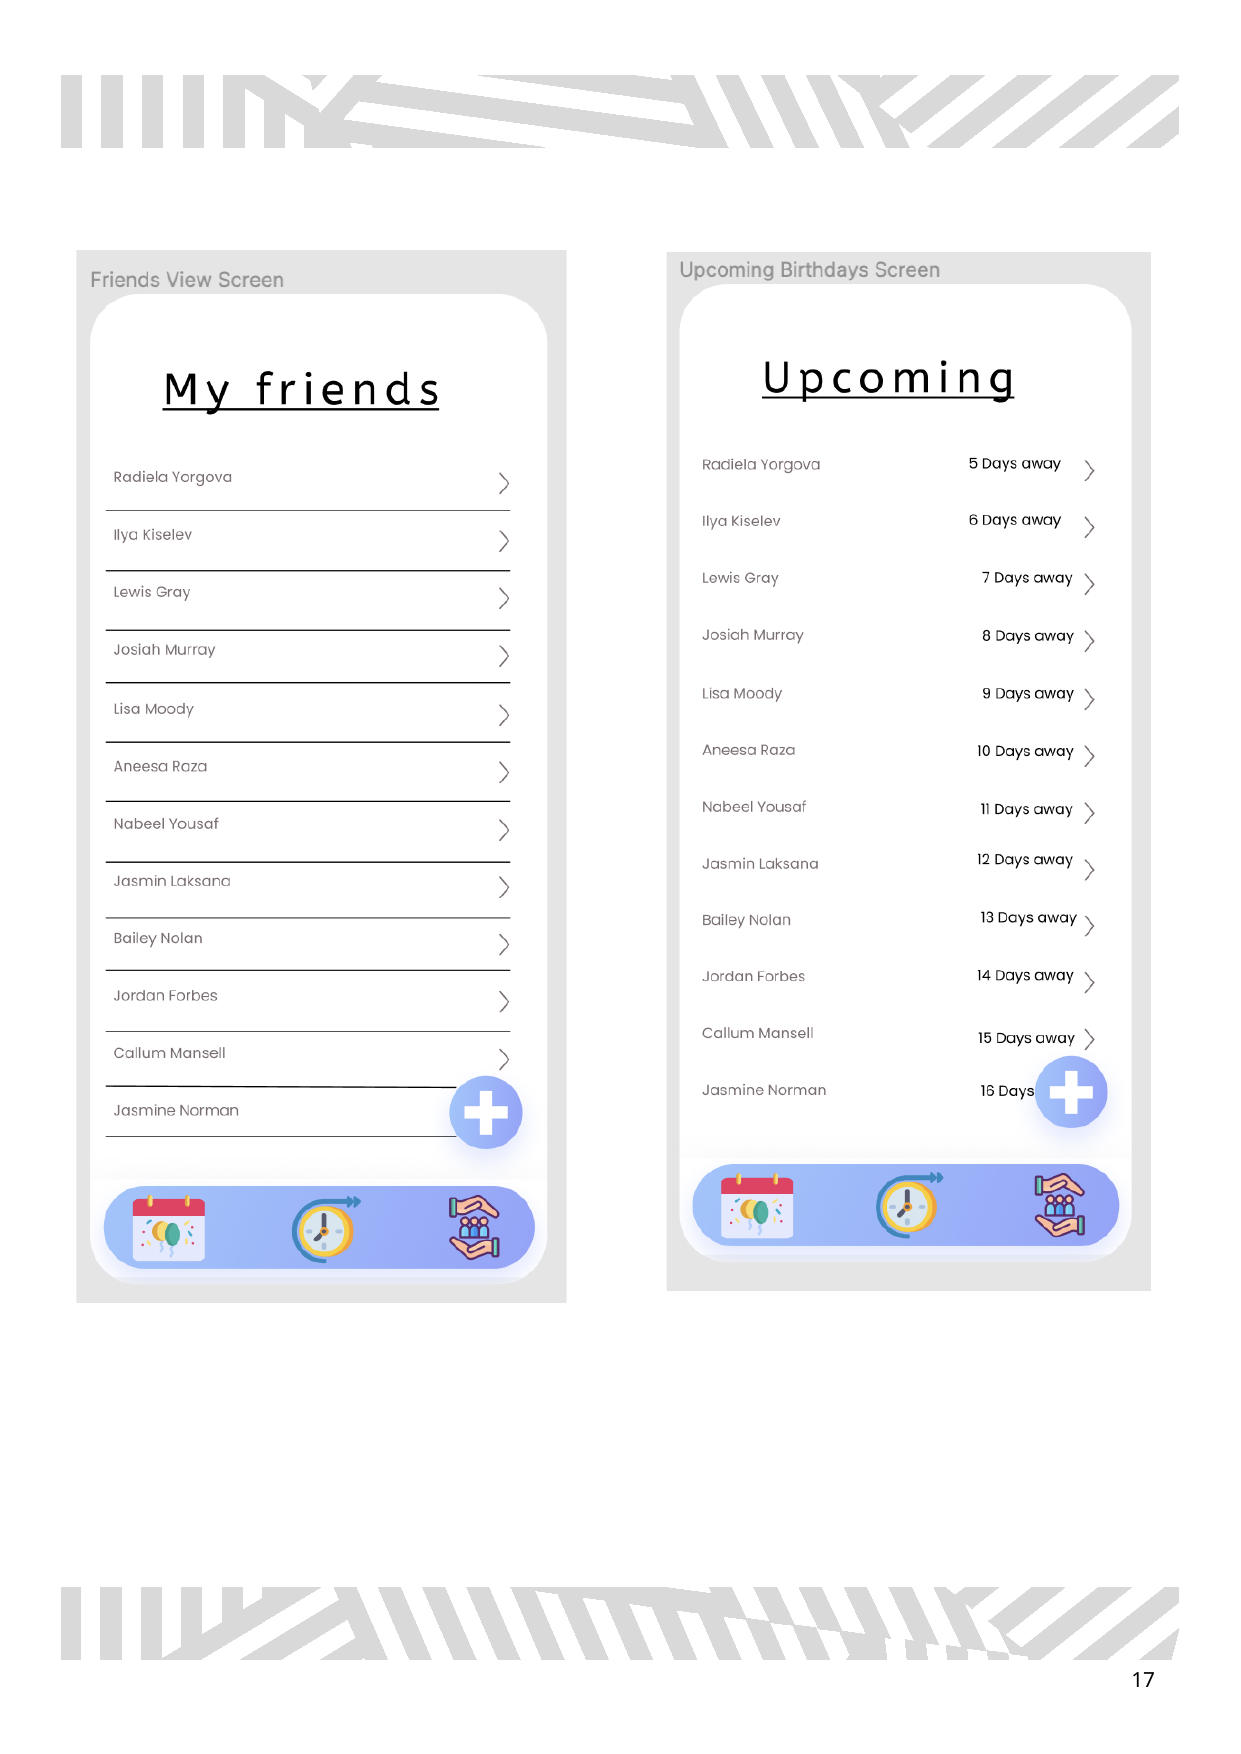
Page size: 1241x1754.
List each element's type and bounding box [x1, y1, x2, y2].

picture [665, 252, 1151, 1289]
picture [75, 250, 567, 1301]
